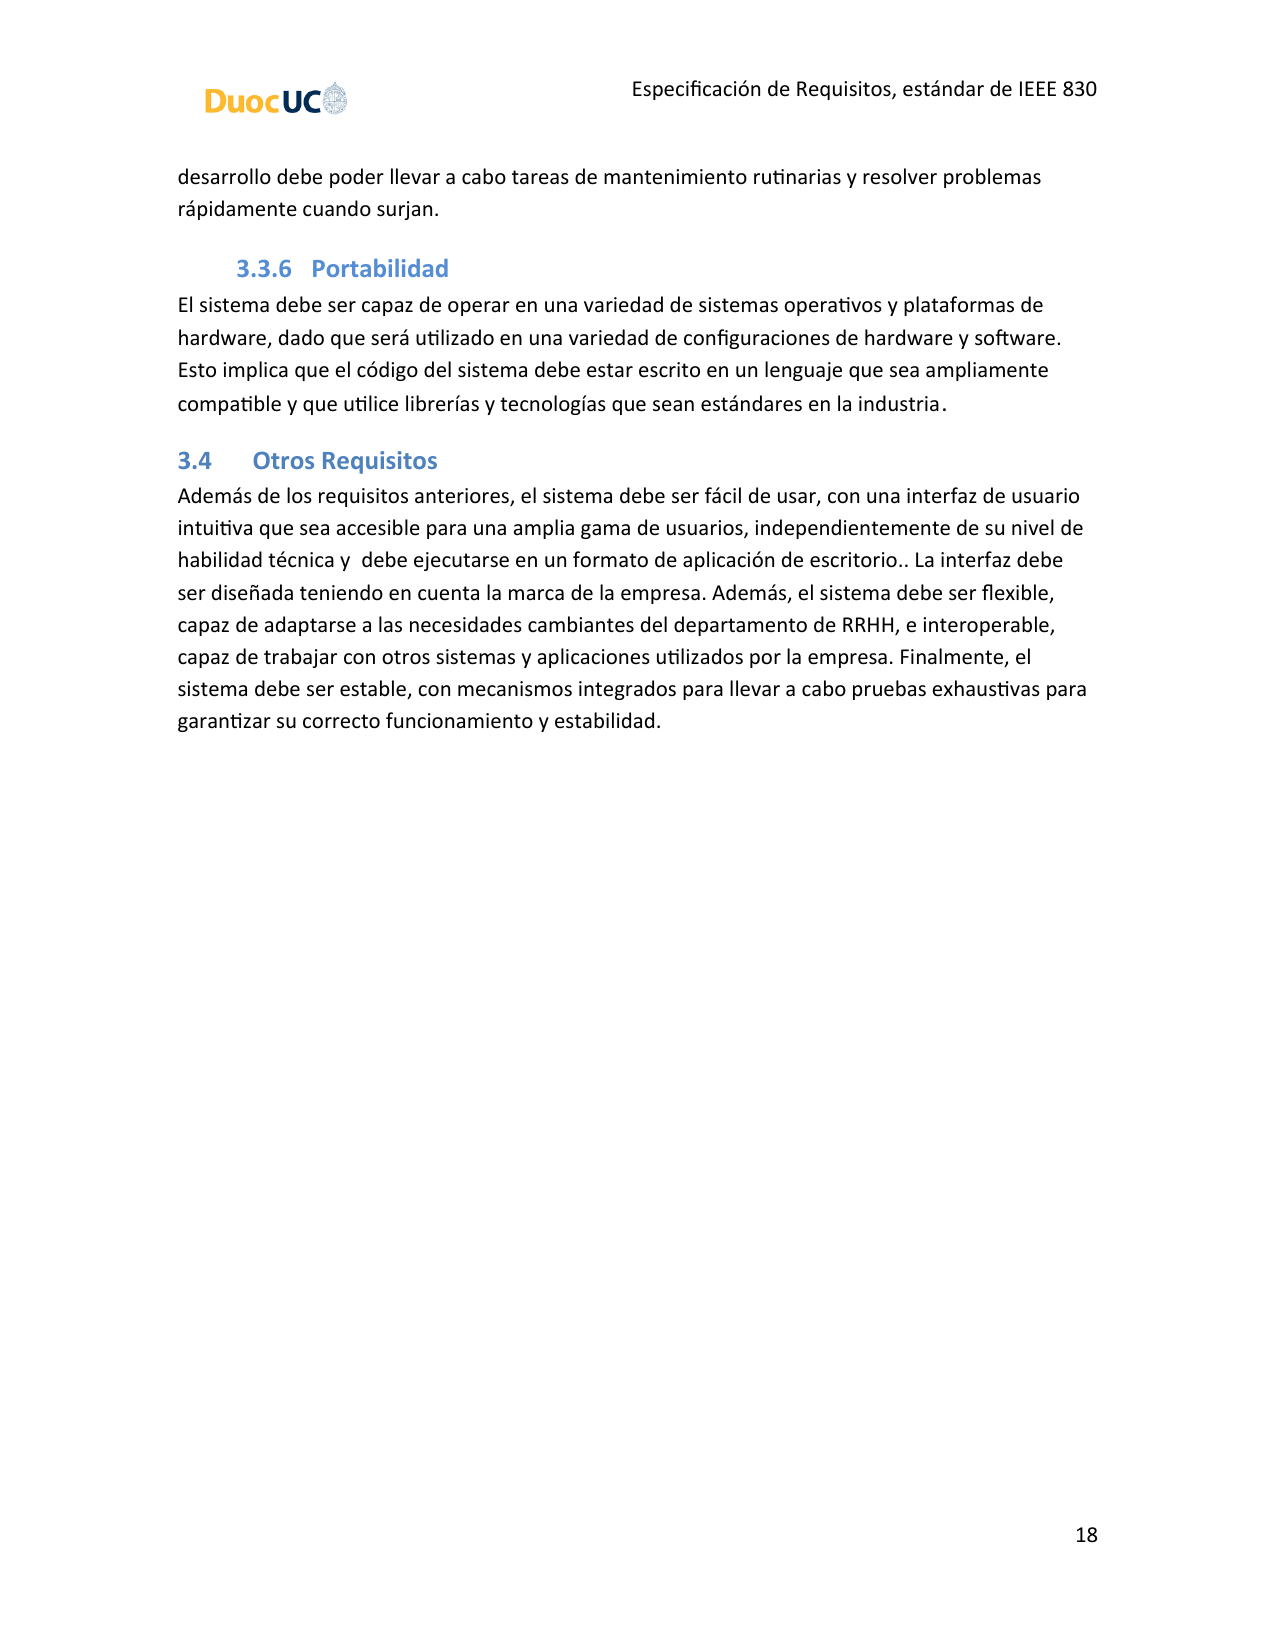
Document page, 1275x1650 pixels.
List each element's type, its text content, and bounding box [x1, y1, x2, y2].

picture [198, 78, 352, 117]
text 3.3.6 Portabilidad [236, 251, 1098, 284]
text Además de los requisitos anteriores, el sistema debe ser fácil de usar, con una interfaz de usuario intuitiva que sea accesible para una amplia gama de usuarios, independientemente de su nivel de habilidad técnica y debe ejecutarse en un formato de aplicación de escritorio.. La interfaz debe ser diseñada teniendo en cuenta la marca de la empresa. Además, el sistema debe ser flexible, capaz de adaptarse a las necesidades cambiantes del departamento de RRHH, e interoperable, capaz de trabajar con otros sistemas y aplicaciones utilizados por la empresa. Finalmente, el sistema debe ser estable, con mecanismos integrados para llevar a cabo pruebas exhaustivas para garantizar su correcto funcionamiento y estabilidad. [177, 481, 1098, 734]
text El sistema debe ser capaz de operar en una variedad de sistemas operativos y plataformas de hardware, dado que será utilizado en una variedad de configuraciones de hardware y software. Esto implica que el código del sistema debe estar escrito en un lenguaje que sea ampliamente compatible y que utilice librerías y tecnologías que sean estándares en la industria. [177, 291, 1098, 418]
text 3.4 Otros Requisitos [177, 443, 1098, 476]
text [177, 162, 1098, 222]
